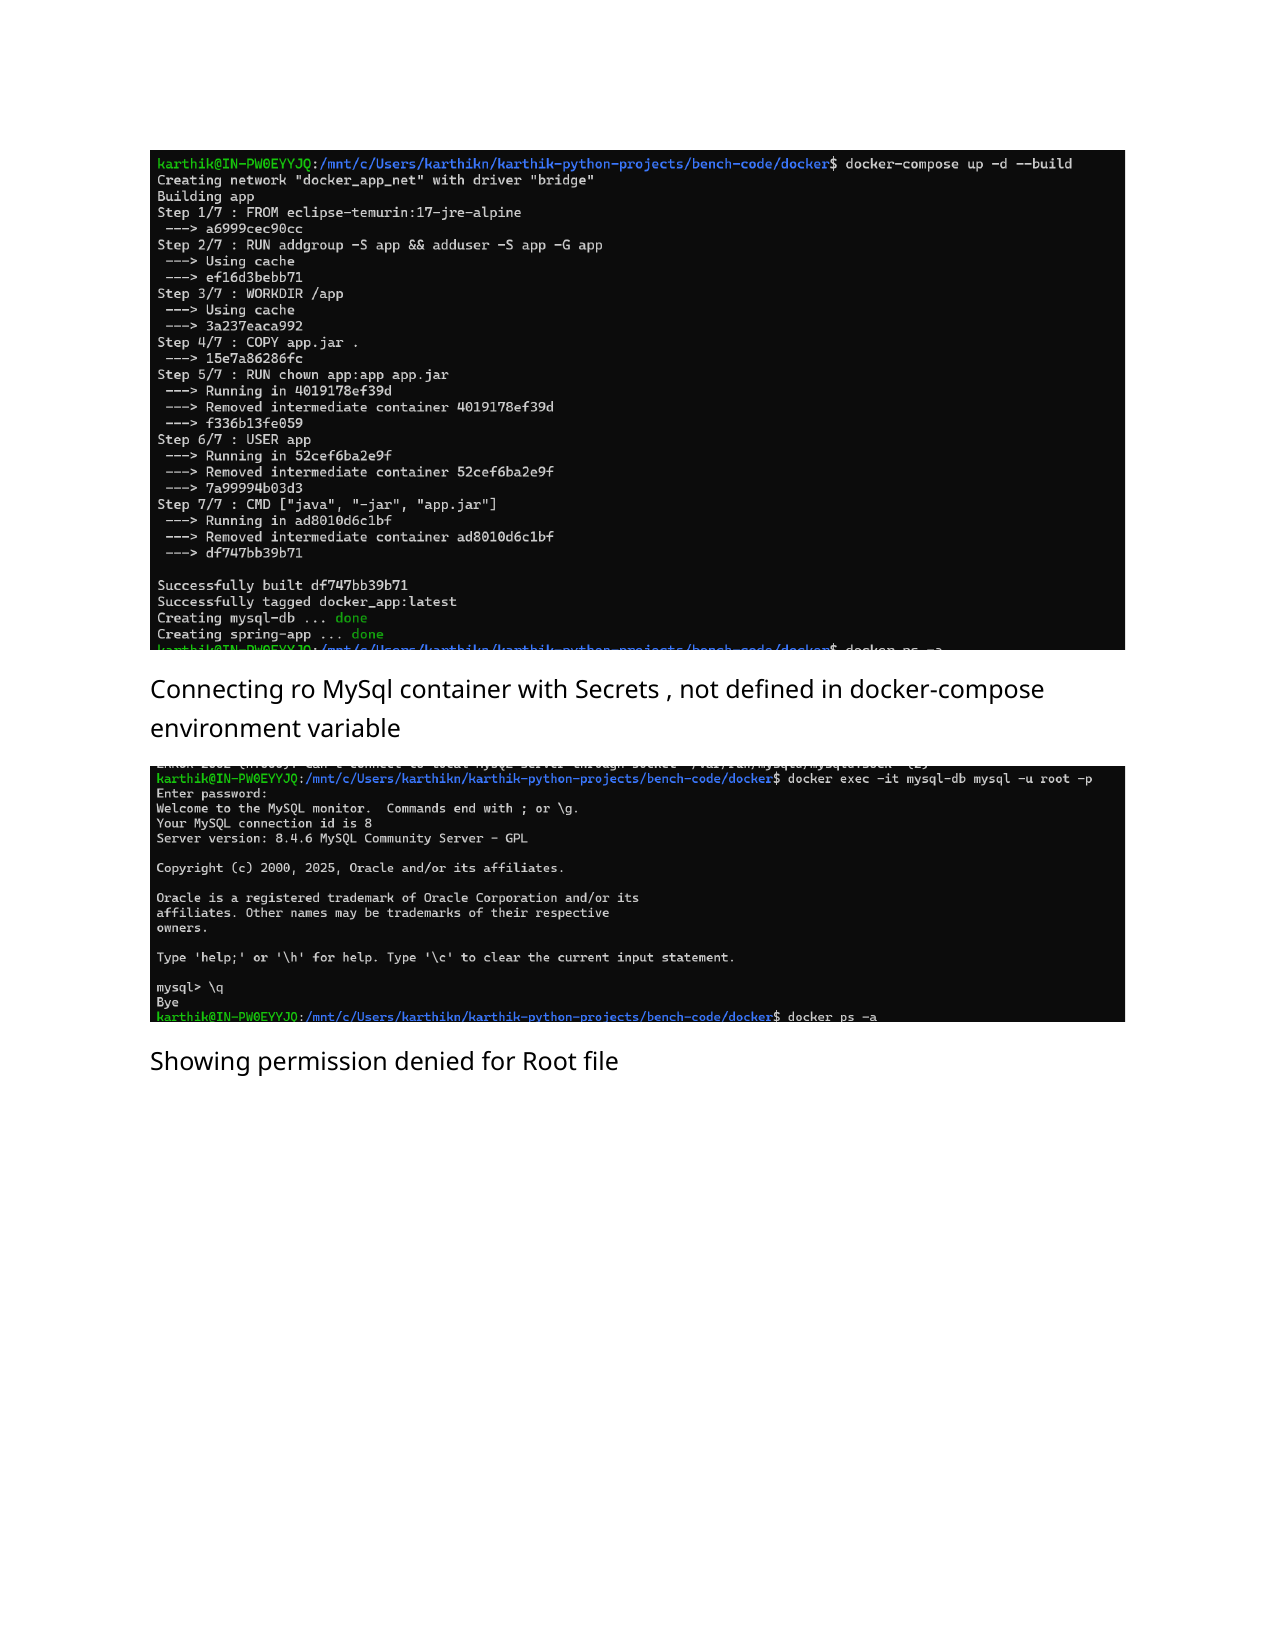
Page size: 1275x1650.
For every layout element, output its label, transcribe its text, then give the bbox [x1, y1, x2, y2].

text Showing permission denied for Root file [150, 1043, 1125, 1077]
picture [150, 150, 1125, 650]
text Connecting ro MySql container with Secrets , not defined in docker-compose environment variable [150, 672, 1125, 745]
picture [150, 766, 1125, 1022]
